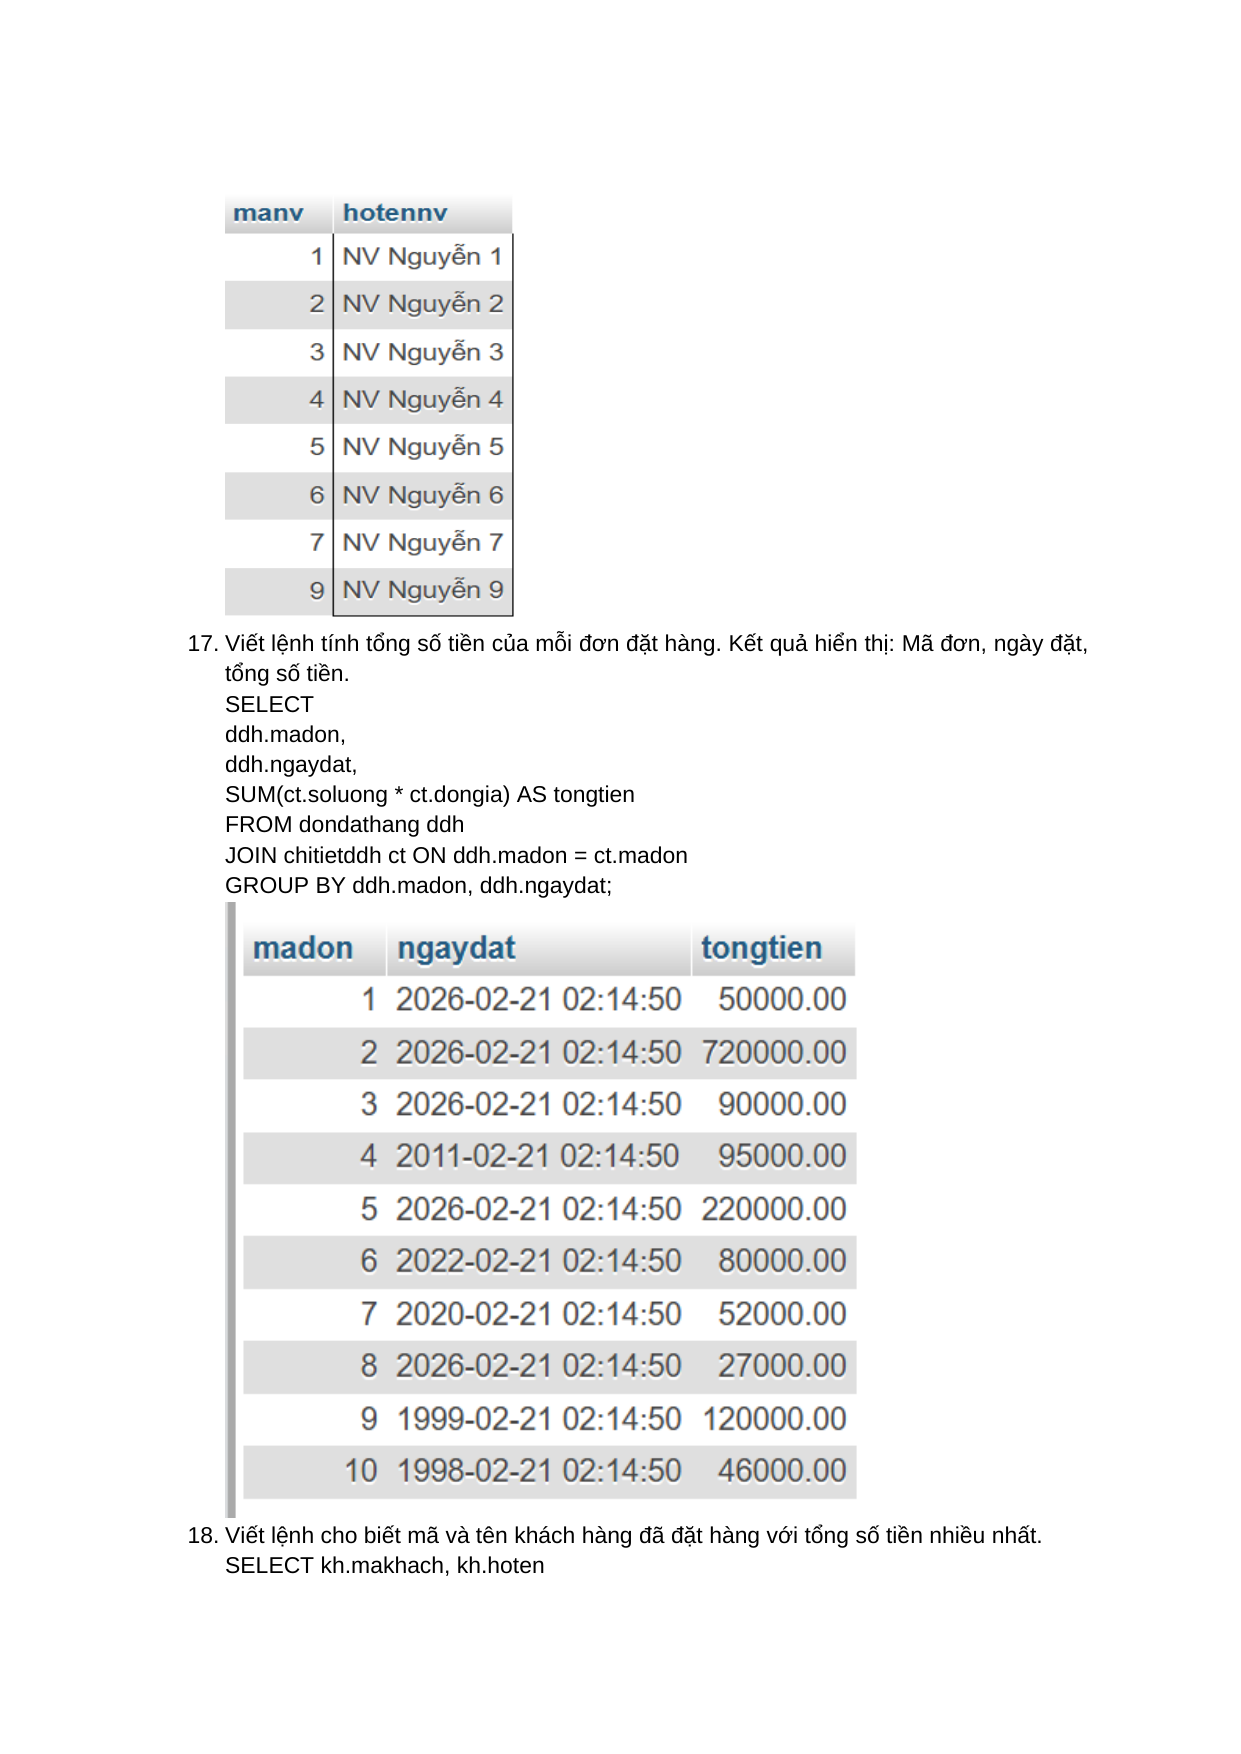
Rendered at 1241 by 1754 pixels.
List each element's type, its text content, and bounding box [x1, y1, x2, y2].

list Viết lệnh cho biết mã và tên khách hàng đã đặt hàng với tổng số tiền nhiều nhất. [187, 1522, 1090, 1548]
text JOIN chitietddh ct ON ddh.madon = ct.madon [225, 842, 1090, 868]
picture [225, 902, 896, 1518]
text SELECT kh.makhach, kh.hoten [225, 1552, 1090, 1578]
text ddh.madon, [225, 721, 1090, 747]
list Viết lệnh tính tổng số tiền của mỗi đơn đặt hàng. Kết quả hiển thị: Mã đơn, ngày đặt, tổng số tiền. [187, 630, 1090, 687]
text FROM dondathang ddh [225, 811, 1090, 838]
text GROUP BY ddh.madon, ddh.ngaydat; [225, 872, 1090, 898]
text SELECT [225, 691, 1090, 717]
text SUM(ct.soluong * ct.dongia) AS tongtien [225, 781, 1090, 808]
picture [225, 169, 587, 627]
text ddh.ngaydat, [225, 751, 1090, 777]
